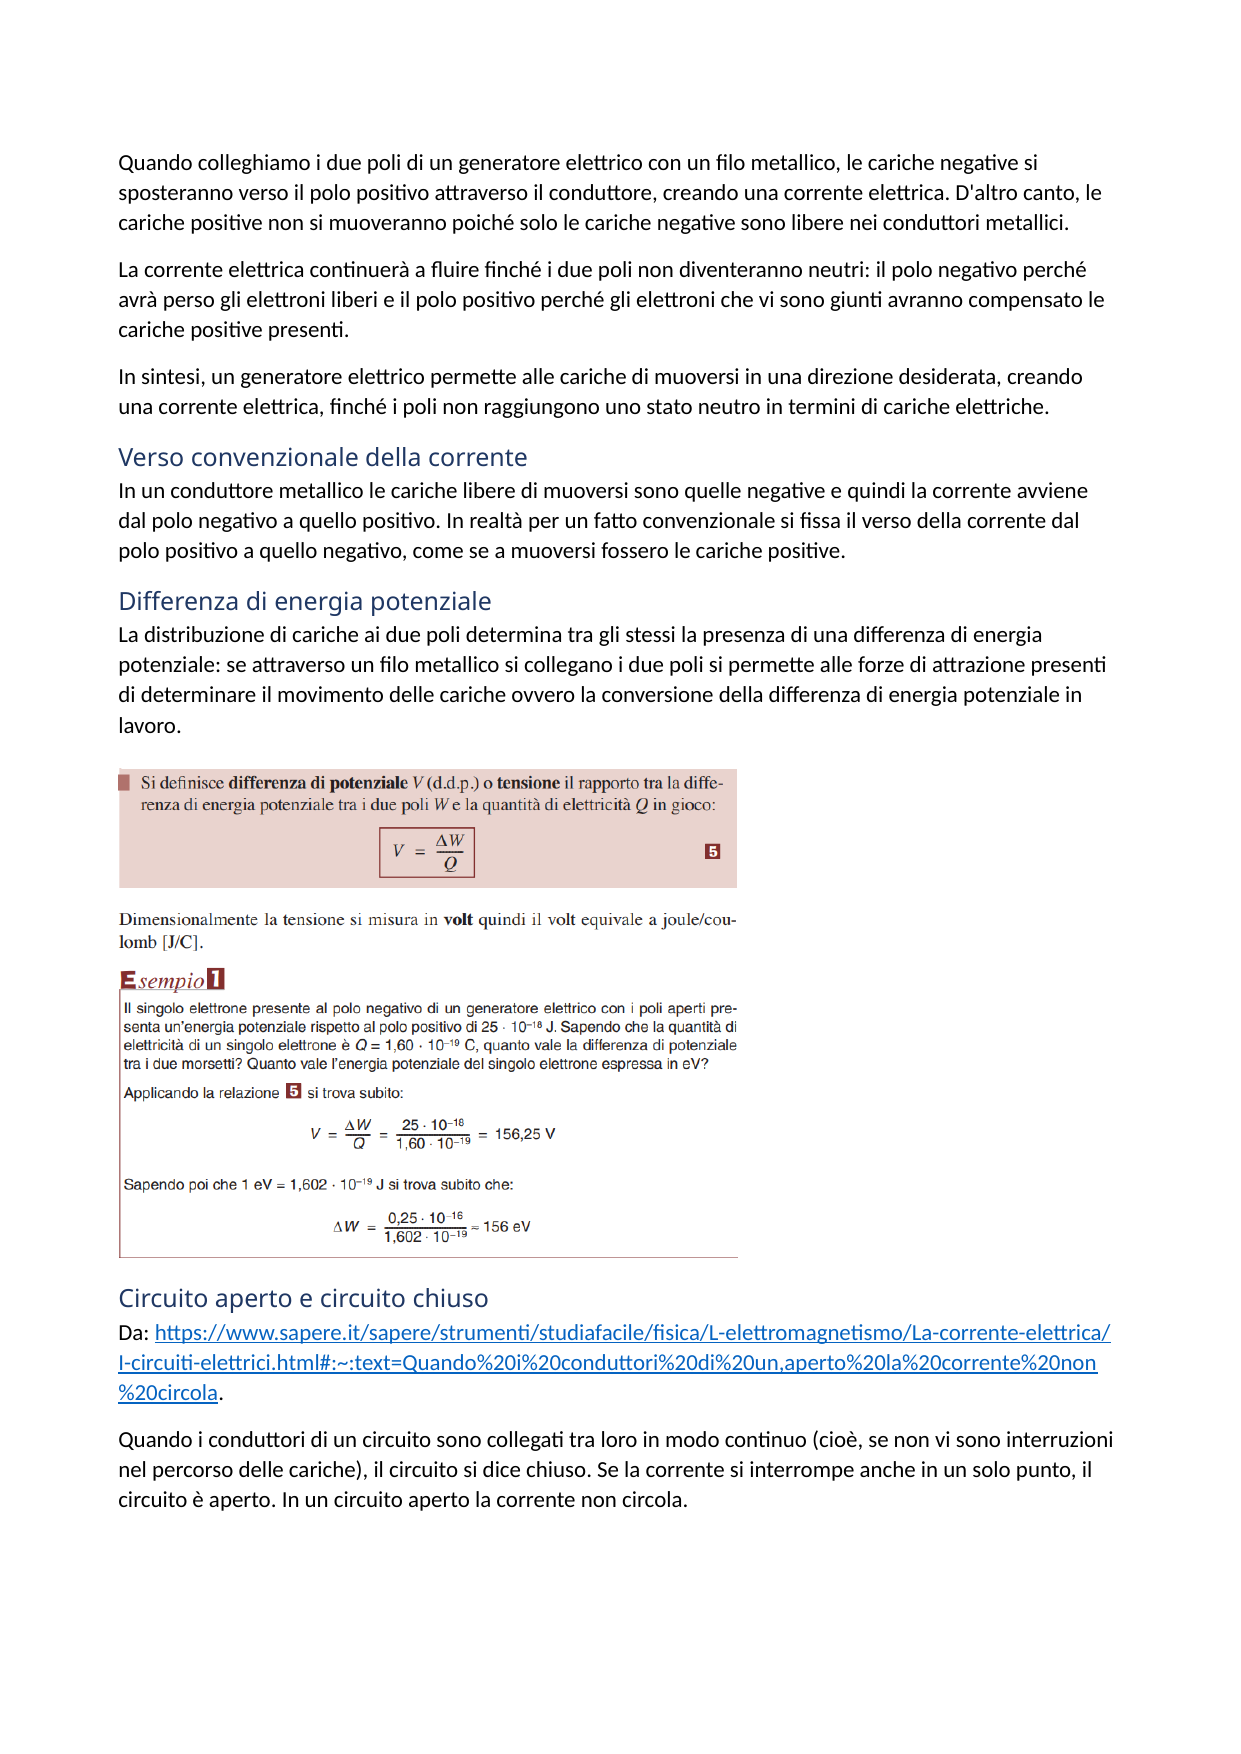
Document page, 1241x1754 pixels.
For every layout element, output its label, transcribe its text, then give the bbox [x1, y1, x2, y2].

subtitle Differenza di energia potenziale [118, 583, 1122, 617]
subtitle Circuito aperto e circuito chiuso [118, 1281, 1122, 1315]
text La distribuzione di cariche ai due poli determina tra gli stessi la presenza di una differenza di energia potenziale: se attraverso un filo metallico si collegano i due poli si permette alle forze di attrazione presenti di determinare il movimento delle cariche ovvero la conversione della differenza di energia potenziale in lavoro. [118, 620, 1122, 739]
subtitle Verso convenzionale della corrente [118, 439, 1122, 473]
text In un conduttore metallico le cariche libere di muoversi sono quelle negative e quindi la corrente avviene dal polo negativo a quello positivo. In realtà per un fatto convenzionale si fissa il verso della corrente dal polo positivo a quello negativo, come se a muoversi fossero le cariche positive. [118, 476, 1122, 564]
picture [118, 757, 756, 1263]
text Quando i conduttori di un circuito sono collegati tra loro in modo continuo (cioè, se non vi sono interruzioni nel percorso delle cariche), il circuito si dice chiuso. Se la corrente si interrompe anche in un solo punto, il circuito è aperto. In un circuito aperto la corrente non circola. [118, 1425, 1122, 1513]
text Quando colleghiamo i due poli di un generatore elettrico con un filo metallico, le cariche negative si sposteranno verso il polo positivo attraverso il conduttore, creando una corrente elettrica. D'altro canto, le cariche positive non si muoveranno poiché solo le cariche negative sono libere nei conduttori metallici. [118, 148, 1122, 236]
text La corrente elettrica continuerà a fluire finché i due poli non diventeranno neutri: il polo negativo perché avrà perso gli elettroni liberi e il polo positivo perché gli elettroni che vi sono giunti avranno compensato le cariche positive presenti. [118, 255, 1122, 343]
text Da: https://www.sapere.it/sapere/strumenti/studiafacile/fisica/L-elettromagnetismo/La-corrente-elettrica/I-circuiti-elettrici.html#:~:text=Quando%20i%20conduttori%20di%20un,aperto%20la%20corrente%20non%20circola. [118, 1318, 1122, 1406]
text In sintesi, un generatore elettrico permette alle cariche di muoversi in una direzione desiderata, creando una corrente elettrica, finché i poli non raggiungono uno stato neutro in termini di cariche elettriche. [118, 362, 1122, 420]
